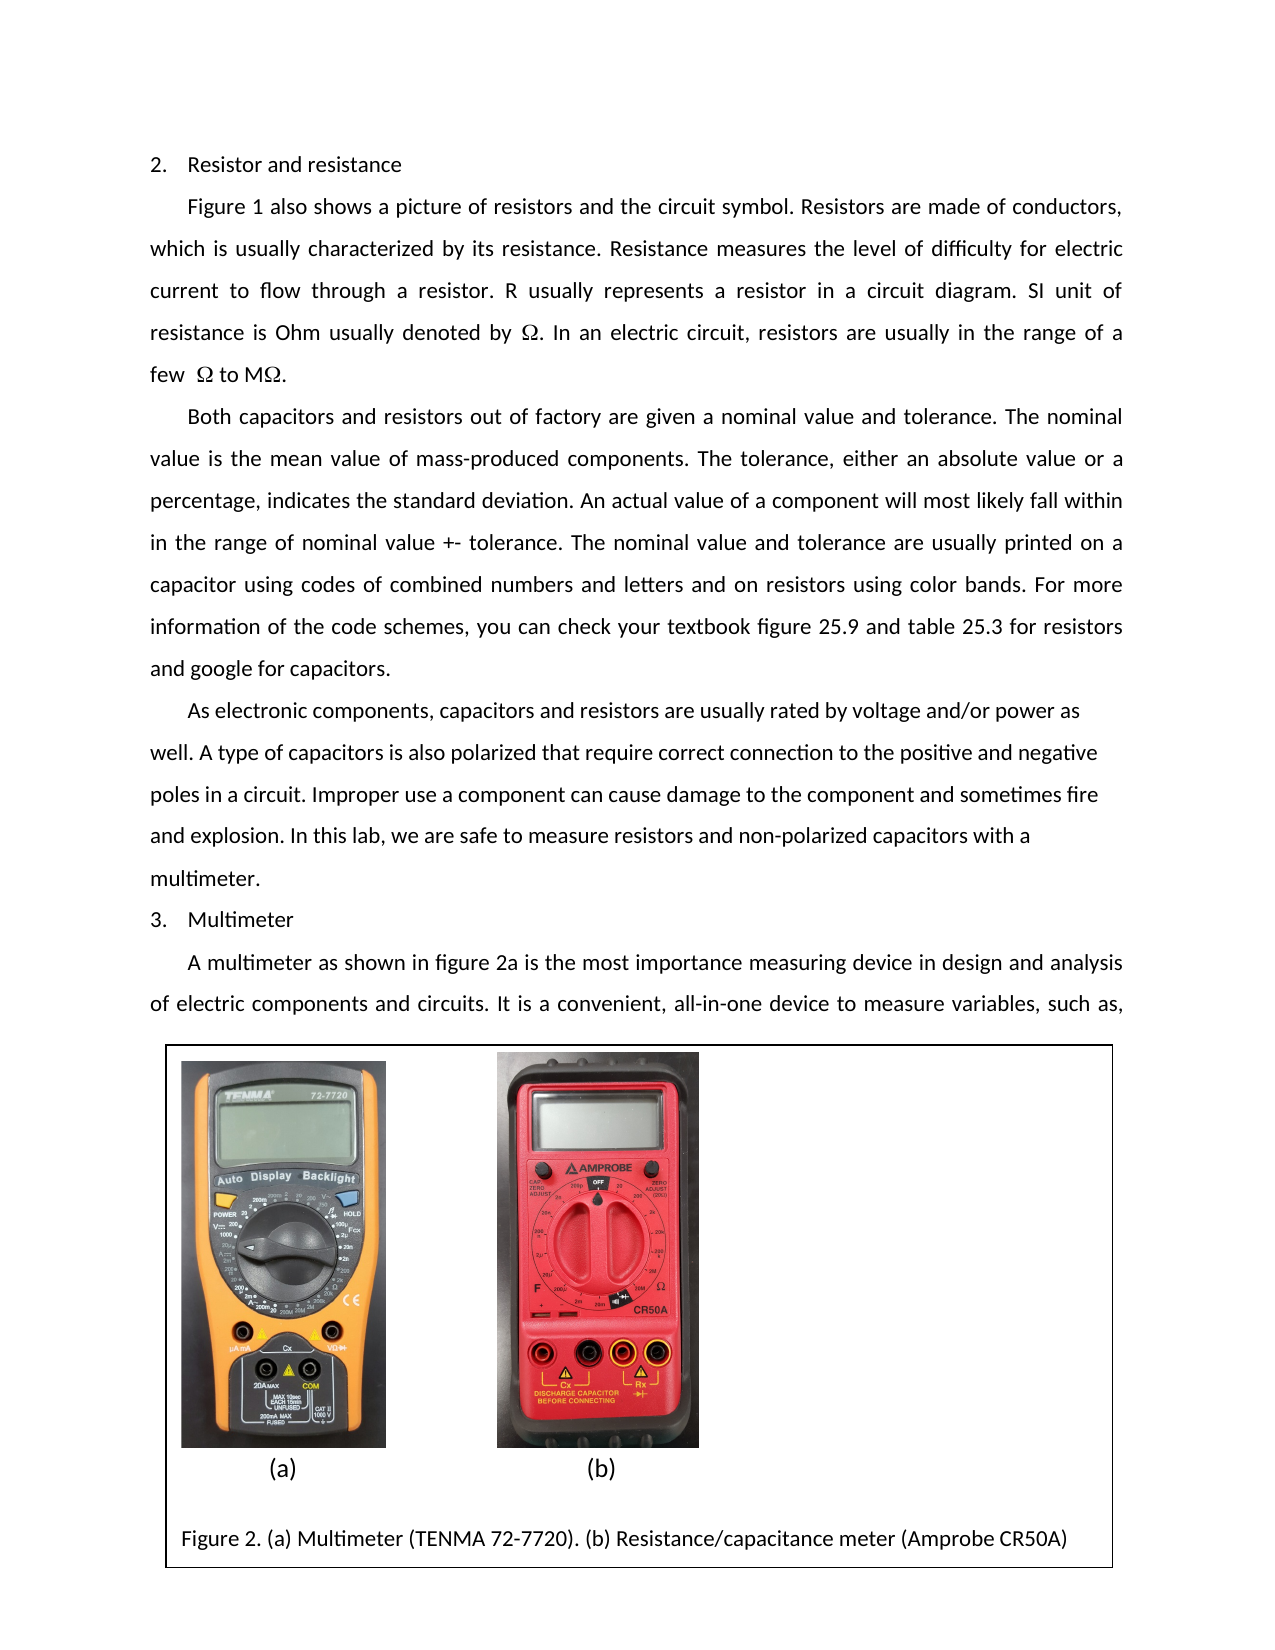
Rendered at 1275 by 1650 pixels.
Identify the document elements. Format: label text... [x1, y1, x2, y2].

list A multimeter as shown in figure 2a is the most importance measuring device in design and analysis of electric components and circuits. It is a convenient, all-in-one device to measure variables, such as, capacitance, resistance, electric current and voltage. We will use this type of multimeters throughout the semester. However, in this lab we will use a simpler version, just a combo of resistance/capacitance meter as shown in figure 1(b). You need to read the user’s manual posted on line at this point. The portions relevant to this lab have been highlighted. [150, 948, 1125, 1018]
list As electronic components, capacitors and resistors are usually rated by voltage and/or power as well. A type of capacitors is also polarized that require correct connection to the positive and negative poles in a circuit. Improper use a component can cause damage to the component and sometimes fire and explosion. In this lab, we are safe to measure resistors and non-polarized capacitors with a multimeter. [150, 696, 1125, 892]
list Multimeter [150, 906, 1125, 934]
list Resistor and resistance [150, 150, 1125, 178]
list Figure 1 also shows a picture of resistors and the circuit symbol. Resistors are made of conductors, which is usually characterized by its resistance. Resistance measures the level of difficulty for electric current to flow through a resistor. R usually represents a resistor in a circuit diagram. SI unit of resistance is Ohm usually denoted by . In an electric circuit, resistors are usually in the range of a few to M. [150, 192, 1125, 388]
list Both capacitors and resistors out of factory are given a nominal value and tolerance. The nominal value is the mean value of mass-produced components. The tolerance, either an absolute value or a percentage, indicates the standard deviation. An actual value of a component will most likely fall within in the range of nominal value +- tolerance. The nominal value and tolerance are usually printed on a capacitor using codes of combined numbers and letters and on resistors using color bands. For more information of the code schemes, you can check your textbook figure 25.9 and table 25.3 for resistors and google for capacitors. [150, 402, 1125, 682]
